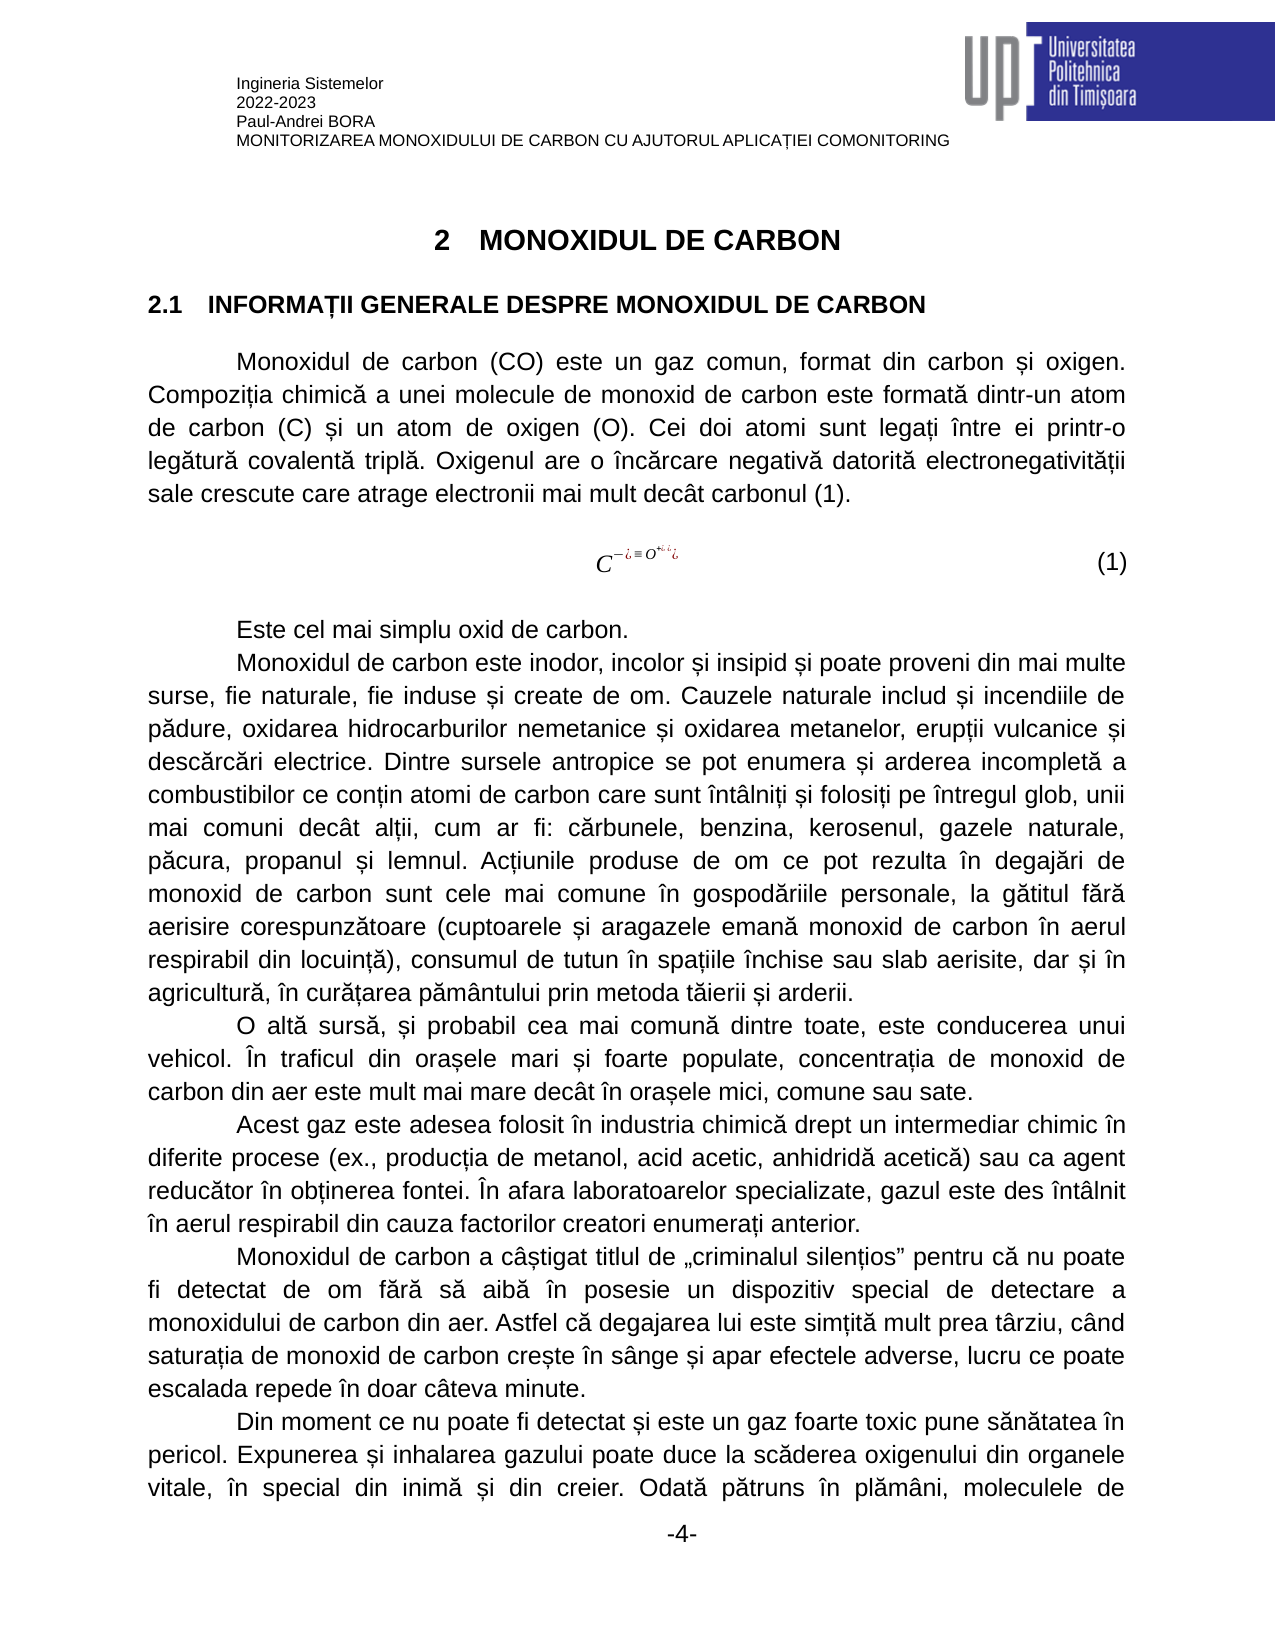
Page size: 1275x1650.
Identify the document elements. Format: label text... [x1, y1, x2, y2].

text Monoxidul de carbon a câștigat titlul de „criminalul silențios” pentru că nu poate fi detectat de om fără să aibă în posesie un dispozitiv special de detectare a monoxidului de carbon din aer. Astfel că degajarea lui este simțită mult prea târziu, când saturația de monoxid de carbon crește în sânge și apar efectele adverse, lucru ce poate escalada repede în doar câteva minute. [148, 1242, 1127, 1403]
subtitle INFORMAȚII GENERALE DESPRE MONOXIDUL DE CARBON [148, 290, 1127, 318]
text Monoxidul de carbon (CO) este un gaz comun, format din carbon și oxigen. Compoziția chimică a unei molecule de monoxid de carbon este formată dintr-un atom de carbon (C) și un atom de oxigen (O). Cei doi atomi sunt legați între ei printr-o legătură covalentă triplă. Oxigenul are o încărcare negativă datorită electronegativității sale crescute care atrage electronii mai mult decât carbonul (1). [148, 347, 1127, 508]
text Monoxidul de carbon este inodor, incolor și insipid și poate proveni din mai multe surse, fie naturale, fie induse și create de om. Cauzele naturale includ și incendiile de pădure, oxidarea hidrocarburilor nemetanice și oxidarea metanelor, erupții vulcanice și descărcări electrice. Dintre sursele antropice se pot enumera și arderea incompletă a combustibilor ce conțin atomi de carbon care sunt întâlniți și folosiți pe întregul glob, unii mai comuni decât alții, cum ar fi: cărbunele, benzina, kerosenul, gazele naturale, păcura, propanul și lemnul. Acțiunile produse de om ce pot rezulta în degajări de monoxid de carbon sunt cele mai comune în gospodăriile personale, la gătitul fără aerisire corespunzătoare (cuptoarele și aragazele emană monoxid de carbon în aerul respirabil din locuință), consumul de tutun în spațiile închise sau slab aerisite, dar și în agricultură, în curățarea pământului prin metoda tăierii și arderii. [148, 648, 1127, 1007]
picture [965, 22, 1275, 121]
subtitle MONOXIDUL DE CARBON [148, 223, 1127, 257]
text Acest gaz este adesea folosit în industria chimică drept un intermediar chimic în diferite procese (ex., producția de metanol, acid acetic, anhidridă acetică) sau ca agent reducător în obținerea fontei. În afara laboratoarelor specializate, gazul este des întâlnit în aerul respirabil din cauza factorilor creatori enumerați anterior. [148, 1110, 1127, 1238]
text O altă sursă, și probabil cea mai comună dintre toate, este conducerea unui vehicol. În traficul din orașele mari și foarte populate, concentrația de monoxid de carbon din aer este mult mai mare decât în orașele mici, comune sau sate. [148, 1011, 1127, 1106]
text Este cel mai simplu oxid de carbon. [148, 614, 1127, 643]
text (1) [148, 545, 1127, 577]
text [148, 1407, 1127, 1502]
